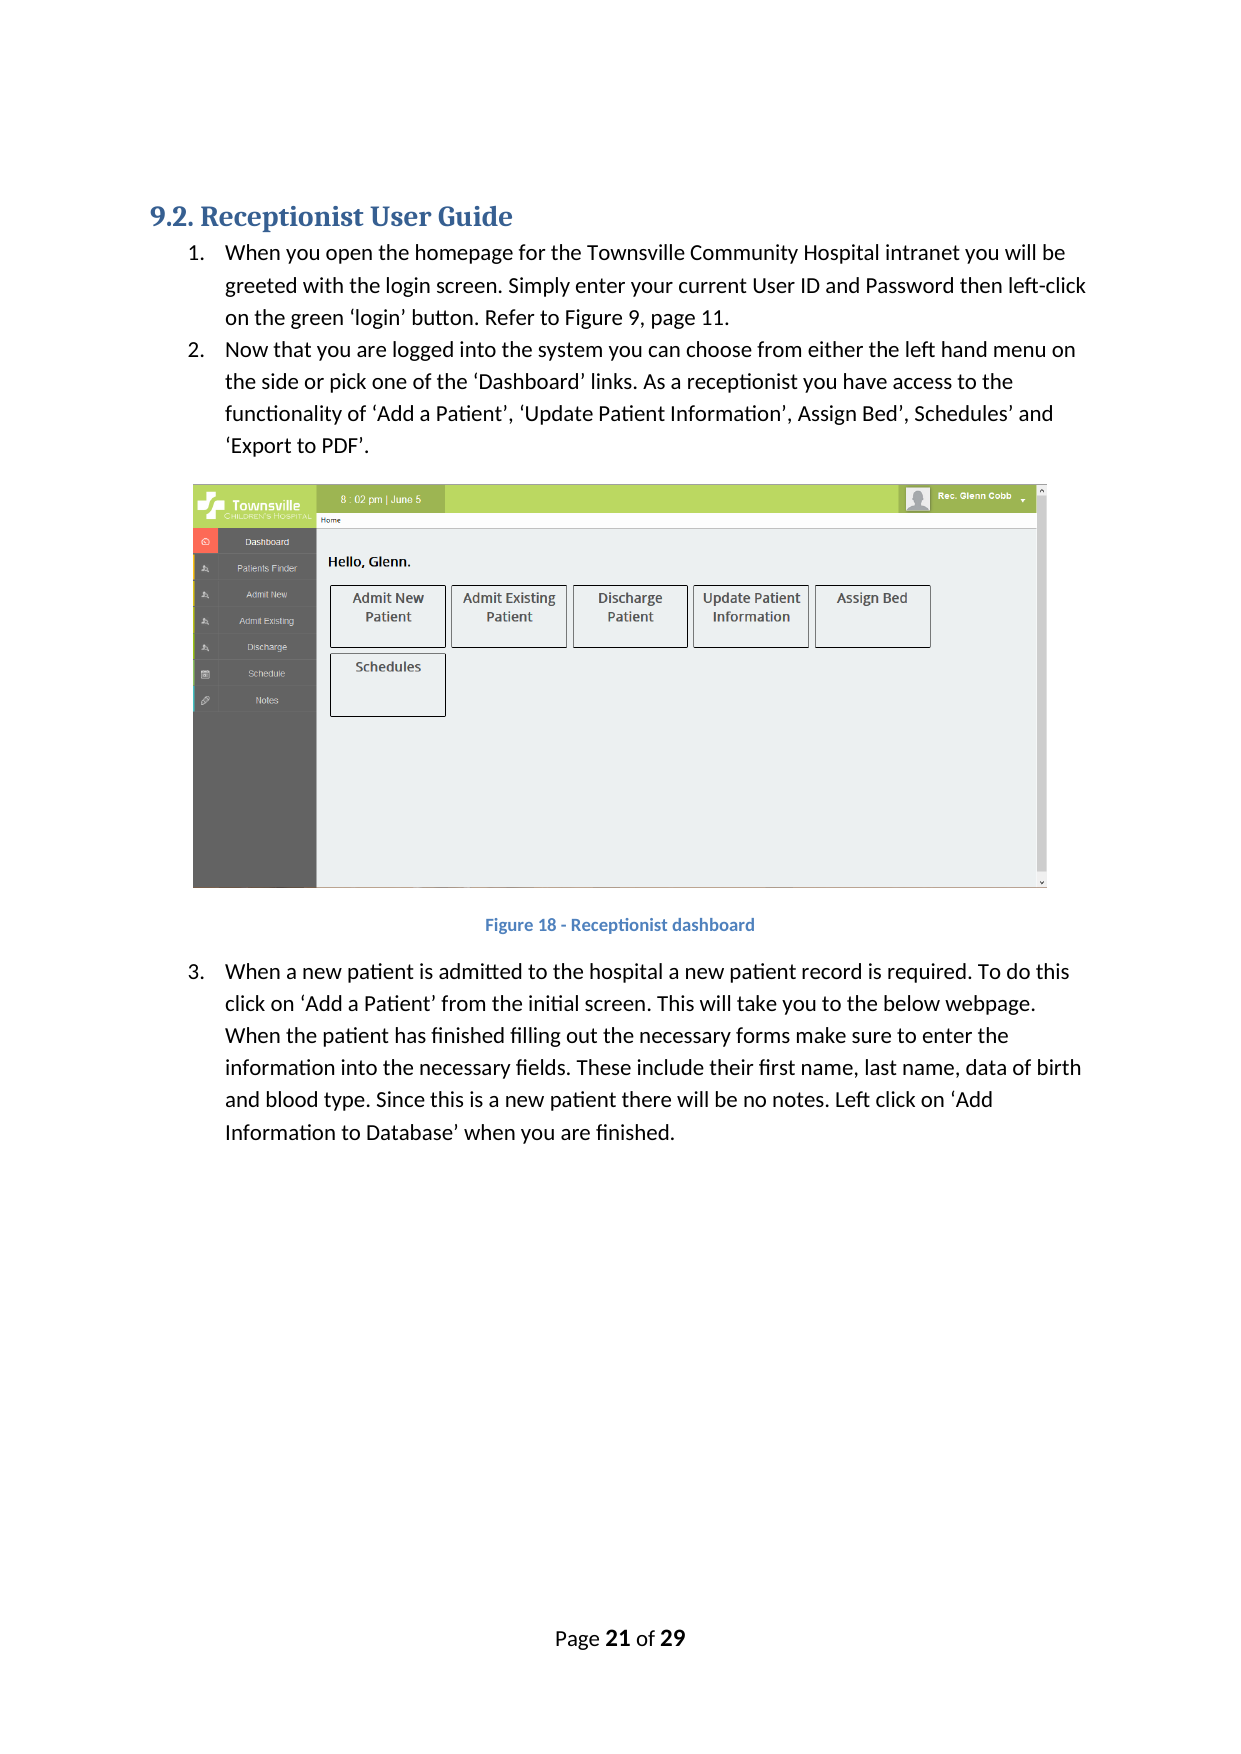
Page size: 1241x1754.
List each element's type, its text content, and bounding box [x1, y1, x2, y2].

subtitle 9.2. Receptionist User Guide [150, 200, 1090, 233]
list Now that you are logged into the system you can choose from either the left hand menu on the side or pick one of the ‘Dashboard’ links. As a receptionist you have access to the functionality of ‘Add a Patient’, ‘Update Patient Information’, Assign Bed’, Schedules’ and ‘Export to PDF’. [187, 335, 1090, 460]
text Figure 18 - Receptionist dashboard [150, 913, 1090, 936]
picture [193, 484, 1047, 888]
list When you open the homepage for the Townsville Community Hospital intranet you will be greeted with the login screen. Simply enter your current User ID and Password then left-click on the green ‘login’ button. Refer to Figure 9, page 11. [187, 238, 1090, 331]
list When a new patient is admitted to the hospital a new patient record is required. To do this click on ‘Add a Patient’ from the initial screen. This will take you to the below webpage. When the patient has finished filling out the necessary forms make sure to enter the information into the necessary fields. These include their first name, last name, data of birth and blood type. Since this is a new patient there will be no notes. Left click on ‘Add Information to Database’ when you are finished. [187, 957, 1090, 1146]
